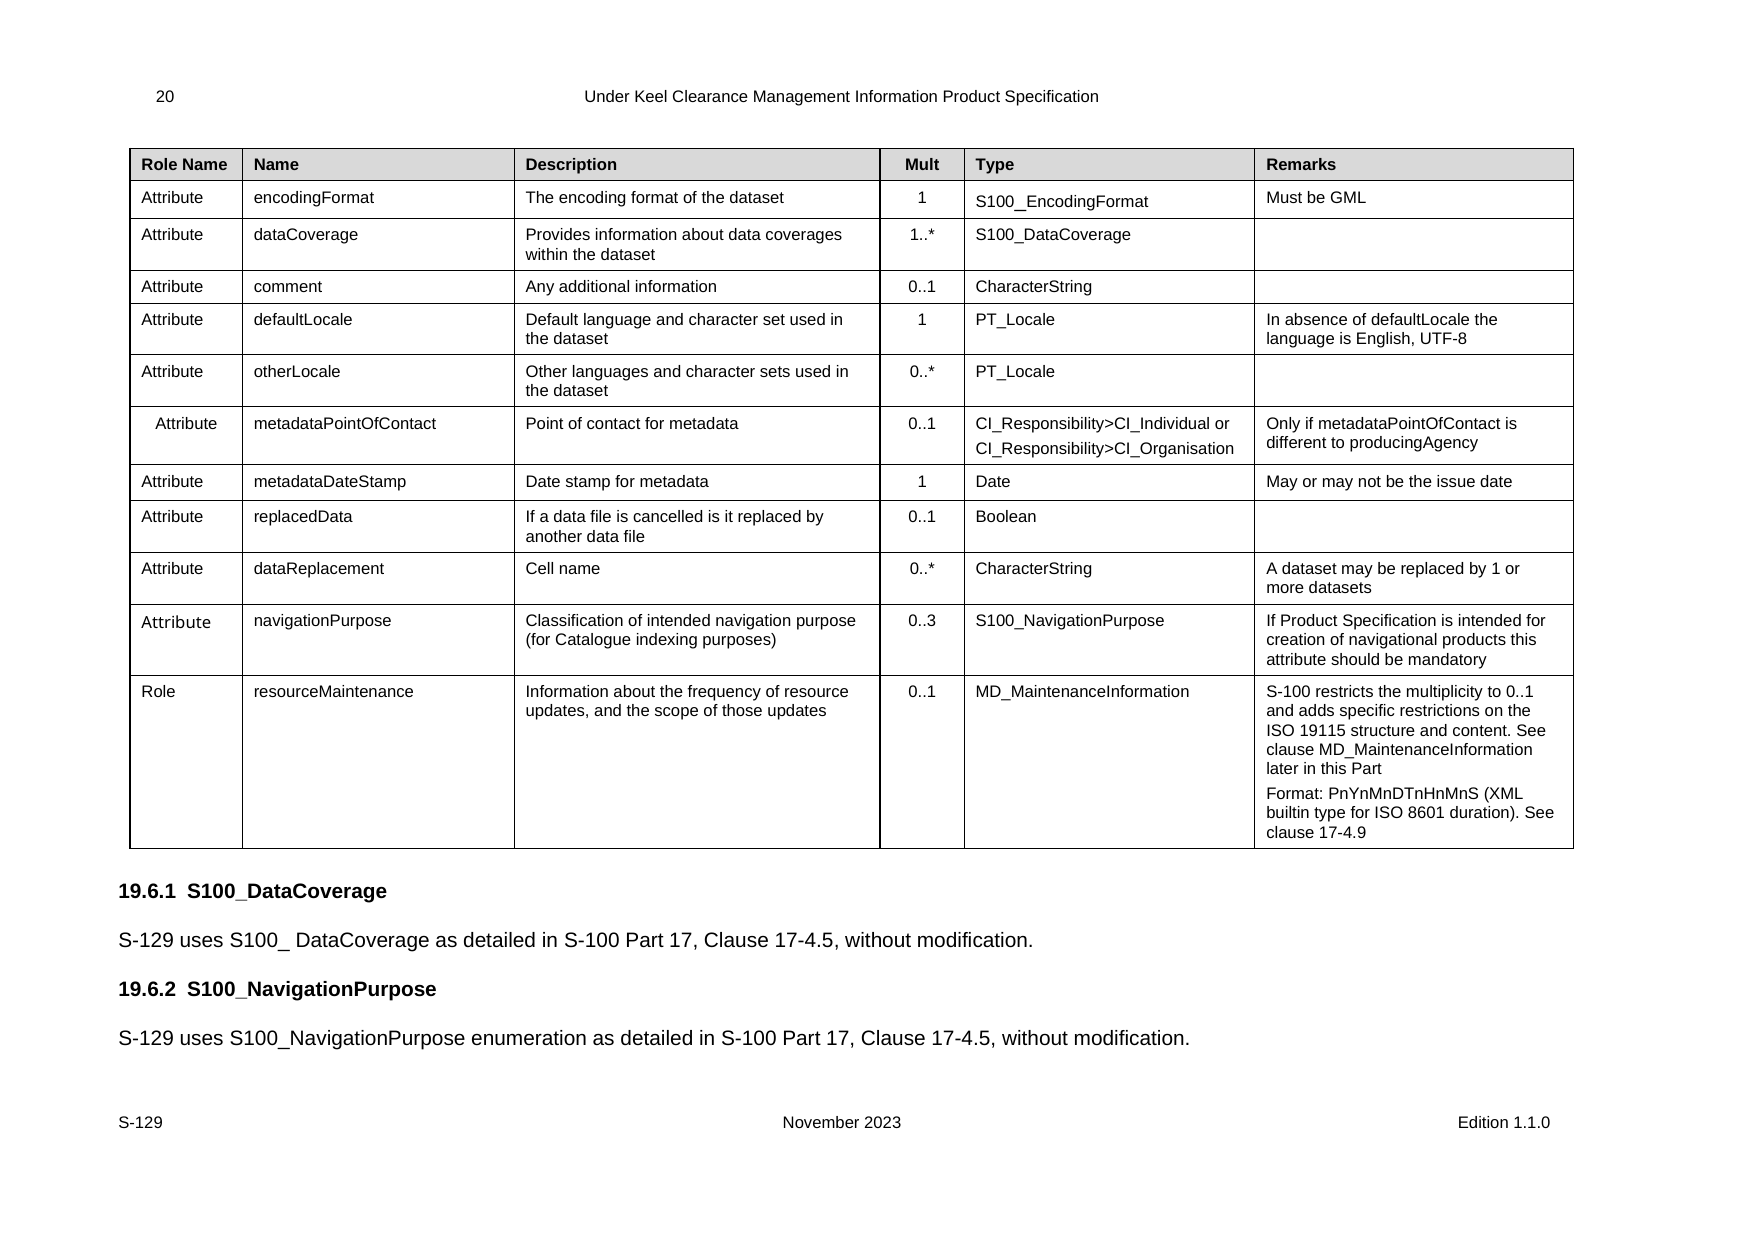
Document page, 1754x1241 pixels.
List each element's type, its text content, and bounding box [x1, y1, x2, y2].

subtitle S100_NavigationPurpose [118, 977, 1606, 1001]
table_cell metadataDateStamp [243, 465, 514, 500]
table_cell dataCoverage [243, 219, 514, 270]
table_cell 0..1 [881, 271, 964, 302]
table_cell Cell name [515, 553, 879, 604]
table_cell The encoding format of the dataset [515, 181, 879, 218]
table_cell 1 [881, 465, 964, 500]
table_cell 1..* [881, 219, 964, 270]
table_cell CI_Responsibility>CI_Individual or CI_Responsibility>CI_Organisation [965, 407, 1254, 464]
table_cell If Product Specification is intended for creation of navigational products this attribute should be mandatory [1255, 605, 1573, 675]
table_header Remarks [1255, 149, 1573, 180]
table_cell 1 [881, 304, 964, 354]
table_cell 0..3 [881, 605, 964, 675]
table_cell S100_NavigationPurpose [965, 605, 1254, 675]
table_header Name [243, 149, 514, 180]
table_cell [1255, 219, 1573, 270]
table_cell 0..* [881, 553, 964, 604]
table_cell CharacterString [965, 553, 1254, 604]
table_cell [1255, 271, 1573, 302]
table_cell Attribute [131, 271, 242, 302]
table_cell S100_DataCoverage [965, 219, 1254, 270]
table_cell May or may not be the issue date [1255, 465, 1573, 500]
table_cell Attribute [131, 304, 242, 354]
table_cell S-100 restricts the multiplicity to 0..1 and adds specific restrictions on the ISO 19115 structure and content. See clause MD_MaintenanceInformation later in this Part Format: PnYnMnDTnHnMnS (XML builtin type for ISO 8601 duration). See clause 17-4.9 [1255, 676, 1573, 848]
table_cell MD_MaintenanceInformation [965, 676, 1254, 848]
table_cell 0..1 [881, 501, 964, 552]
table_cell Date stamp for metadata [515, 465, 879, 500]
table_cell [1255, 355, 1573, 406]
table_header Role Name [131, 149, 242, 180]
table_cell Attribute [131, 355, 242, 406]
table_cell 0..1 [881, 676, 964, 848]
table_header Type [965, 149, 1254, 180]
text S-129 uses S100_NavigationPurpose enumeration as detailed in S-100 Part 17, Clause 17-4.5, without modification. [118, 1026, 1606, 1050]
table_header Mult [881, 149, 964, 180]
table_cell S100_EncodingFormat [965, 181, 1254, 218]
table_cell 0..1 [881, 407, 964, 464]
table_cell navigationPurpose [243, 605, 514, 675]
table_cell Classification of intended navigation purpose (for Catalogue indexing purposes) [515, 605, 879, 675]
table_cell Attribute [131, 605, 242, 675]
table_cell PT_Locale [965, 304, 1254, 354]
table_cell otherLocale [243, 355, 514, 406]
subtitle S100_DataCoverage [118, 879, 1606, 903]
table_cell Default language and character set used in the dataset [515, 304, 879, 354]
table_cell Attribute [131, 219, 242, 270]
table_cell Role [131, 676, 242, 848]
table_cell Must be GML [1255, 181, 1573, 218]
table_cell In absence of defaultLocale the language is English, UTF-8 [1255, 304, 1573, 354]
table_header Description [515, 149, 879, 180]
table_cell Point of contact for metadata [515, 407, 879, 464]
table_cell defaultLocale [243, 304, 514, 354]
table_cell Attribute [131, 501, 242, 552]
table_cell Attribute [131, 553, 242, 604]
table_cell metadataPointOfContact [243, 407, 514, 464]
table_cell 1 [881, 181, 964, 218]
table_cell comment [243, 271, 514, 302]
table_cell A dataset may be replaced by 1 or more datasets [1255, 553, 1573, 604]
table_cell resourceMaintenance [243, 676, 514, 848]
table_cell Attribute [131, 181, 242, 218]
table_cell Provides information about data coverages within the dataset [515, 219, 879, 270]
table_cell CharacterString [965, 271, 1254, 302]
table_cell Boolean [965, 501, 1254, 552]
text S-129 uses S100_ DataCoverage as detailed in S-100 Part 17, Clause 17-4.5, without modification. [118, 928, 1606, 952]
table_cell Other languages and character sets used in the dataset [515, 355, 879, 406]
table_cell Attribute [131, 465, 242, 500]
table_cell Any additional information [515, 271, 879, 302]
table_cell dataReplacement [243, 553, 514, 604]
table_cell PT_Locale [965, 355, 1254, 406]
table_cell [1255, 501, 1573, 552]
table_cell If a data file is cancelled is it replaced by another data file [515, 501, 879, 552]
table_cell replacedData [243, 501, 514, 552]
table_cell Date [965, 465, 1254, 500]
table_cell Only if metadataPointOfContact is different to producingAgency [1255, 407, 1573, 464]
table_cell Information about the frequency of resource updates, and the scope of those updates [515, 676, 879, 848]
table_cell Attribute [131, 407, 242, 464]
table_cell 0..* [881, 355, 964, 406]
table_cell encodingFormat [243, 181, 514, 218]
